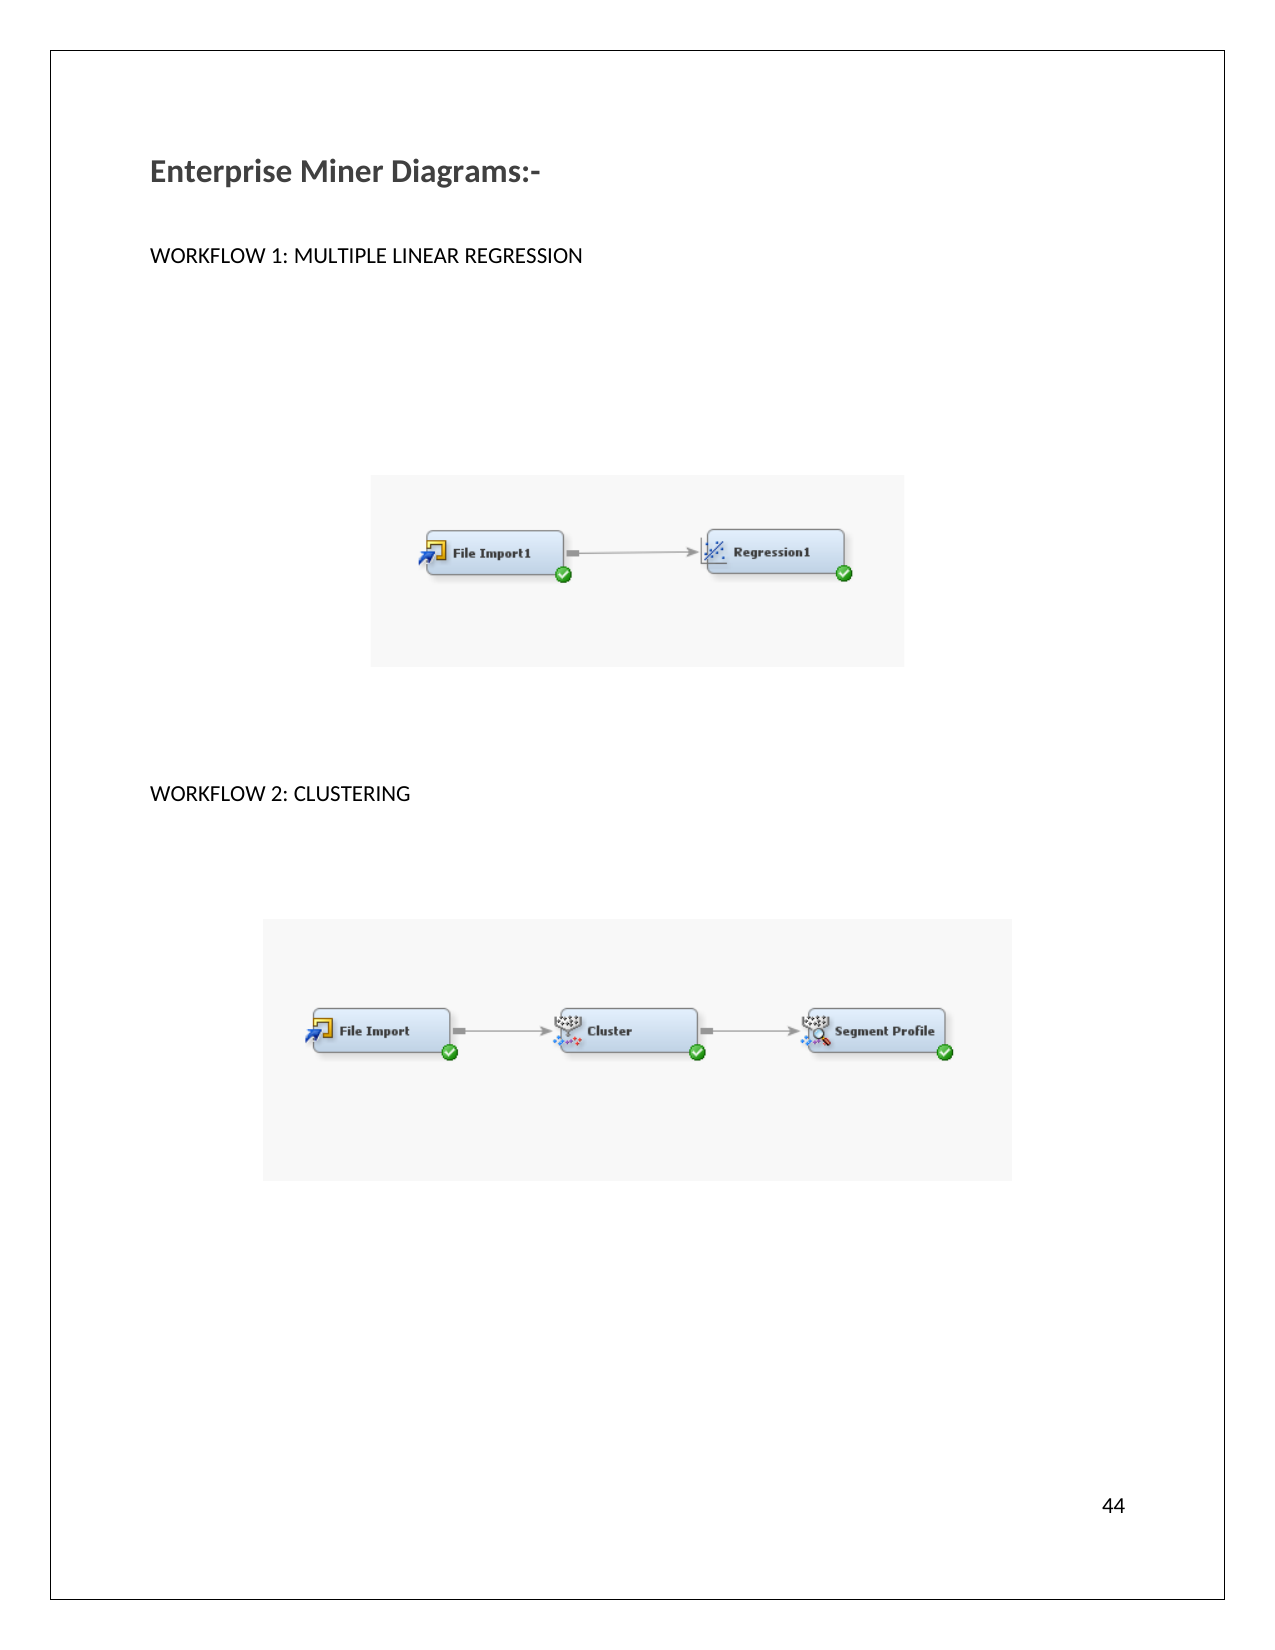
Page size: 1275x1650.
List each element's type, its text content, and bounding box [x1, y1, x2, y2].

text WORKFLOW 2: CLUSTERING [150, 779, 1125, 807]
picture [263, 919, 1012, 1181]
picture [370, 475, 905, 667]
subtitle Enterprise Miner Diagrams:- [150, 150, 1125, 191]
text WORKFLOW 1: MULTIPLE LINEAR REGRESSION [150, 241, 1125, 269]
